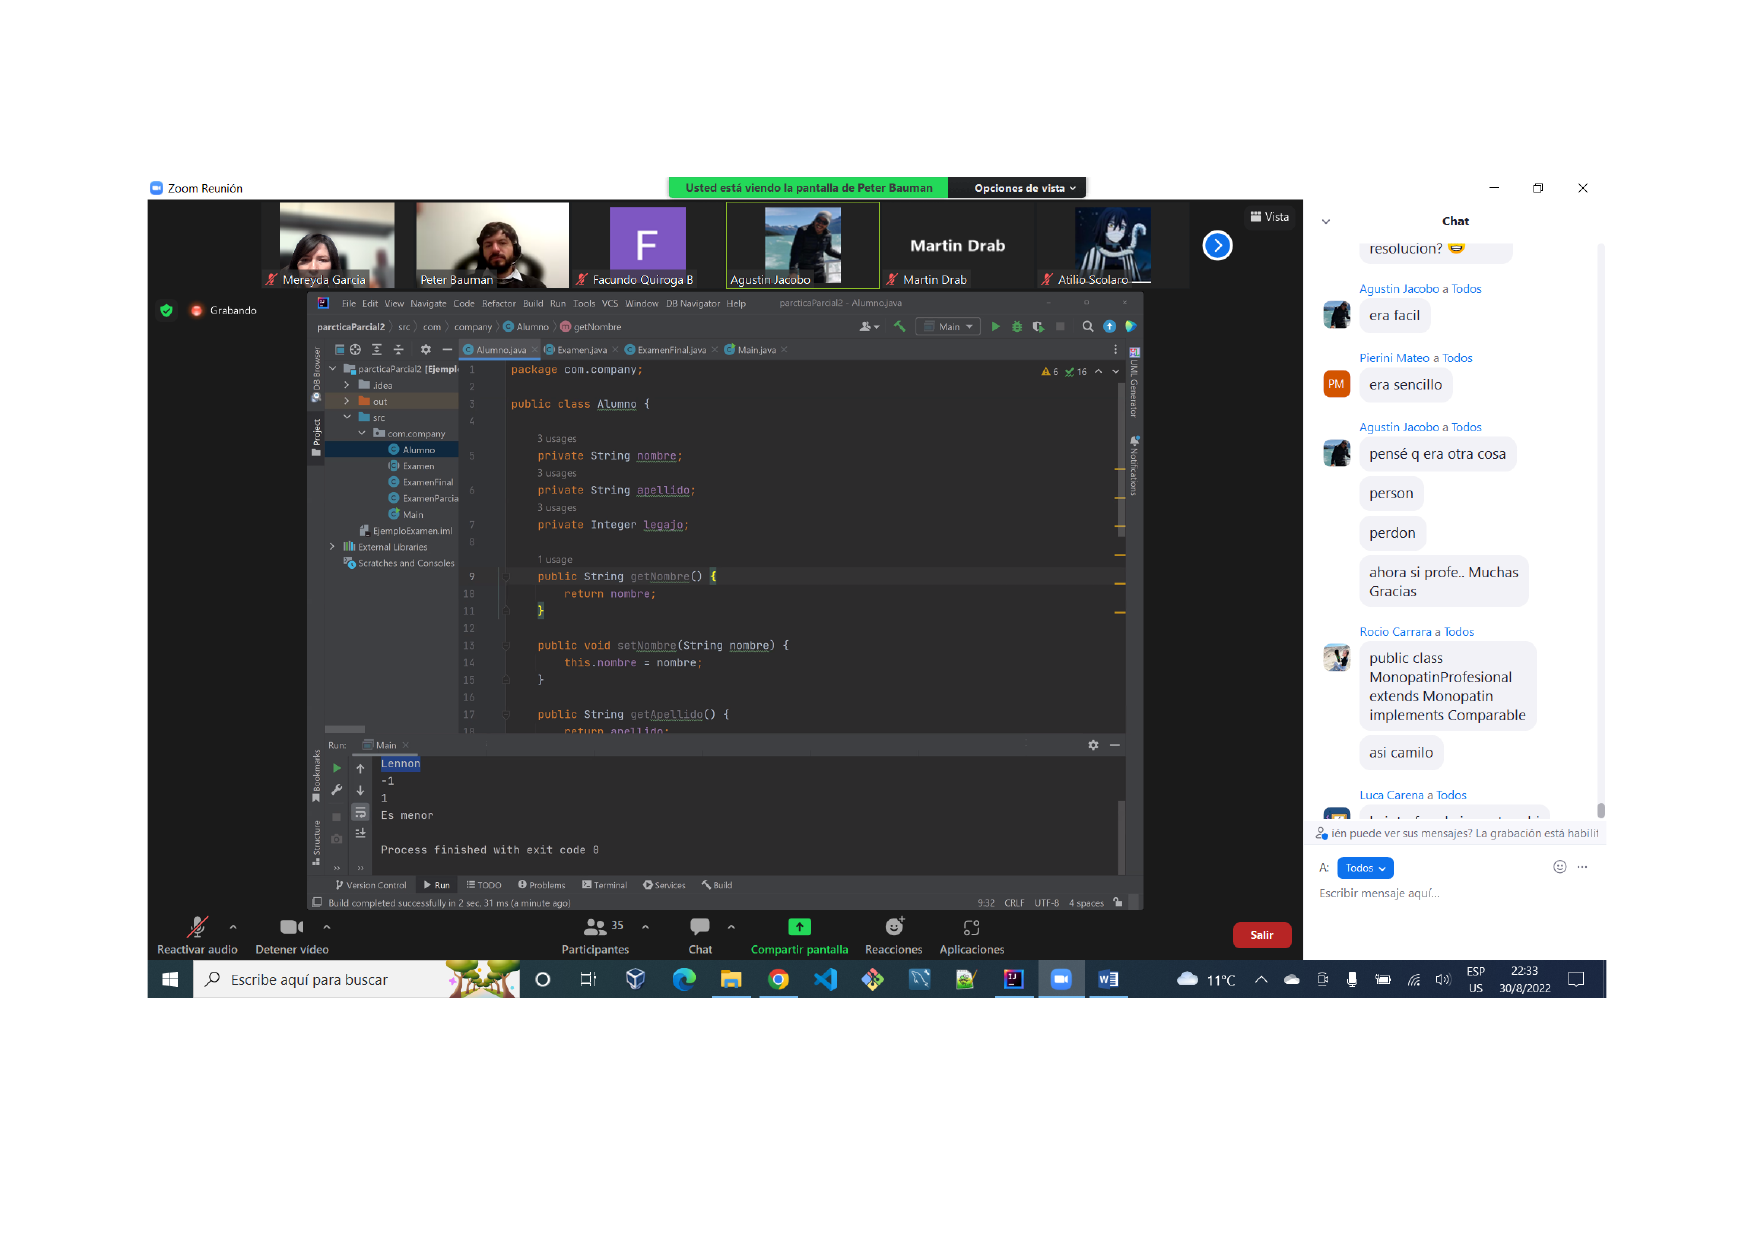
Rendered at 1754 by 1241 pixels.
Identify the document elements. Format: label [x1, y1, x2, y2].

picture [147, 177, 1607, 998]
